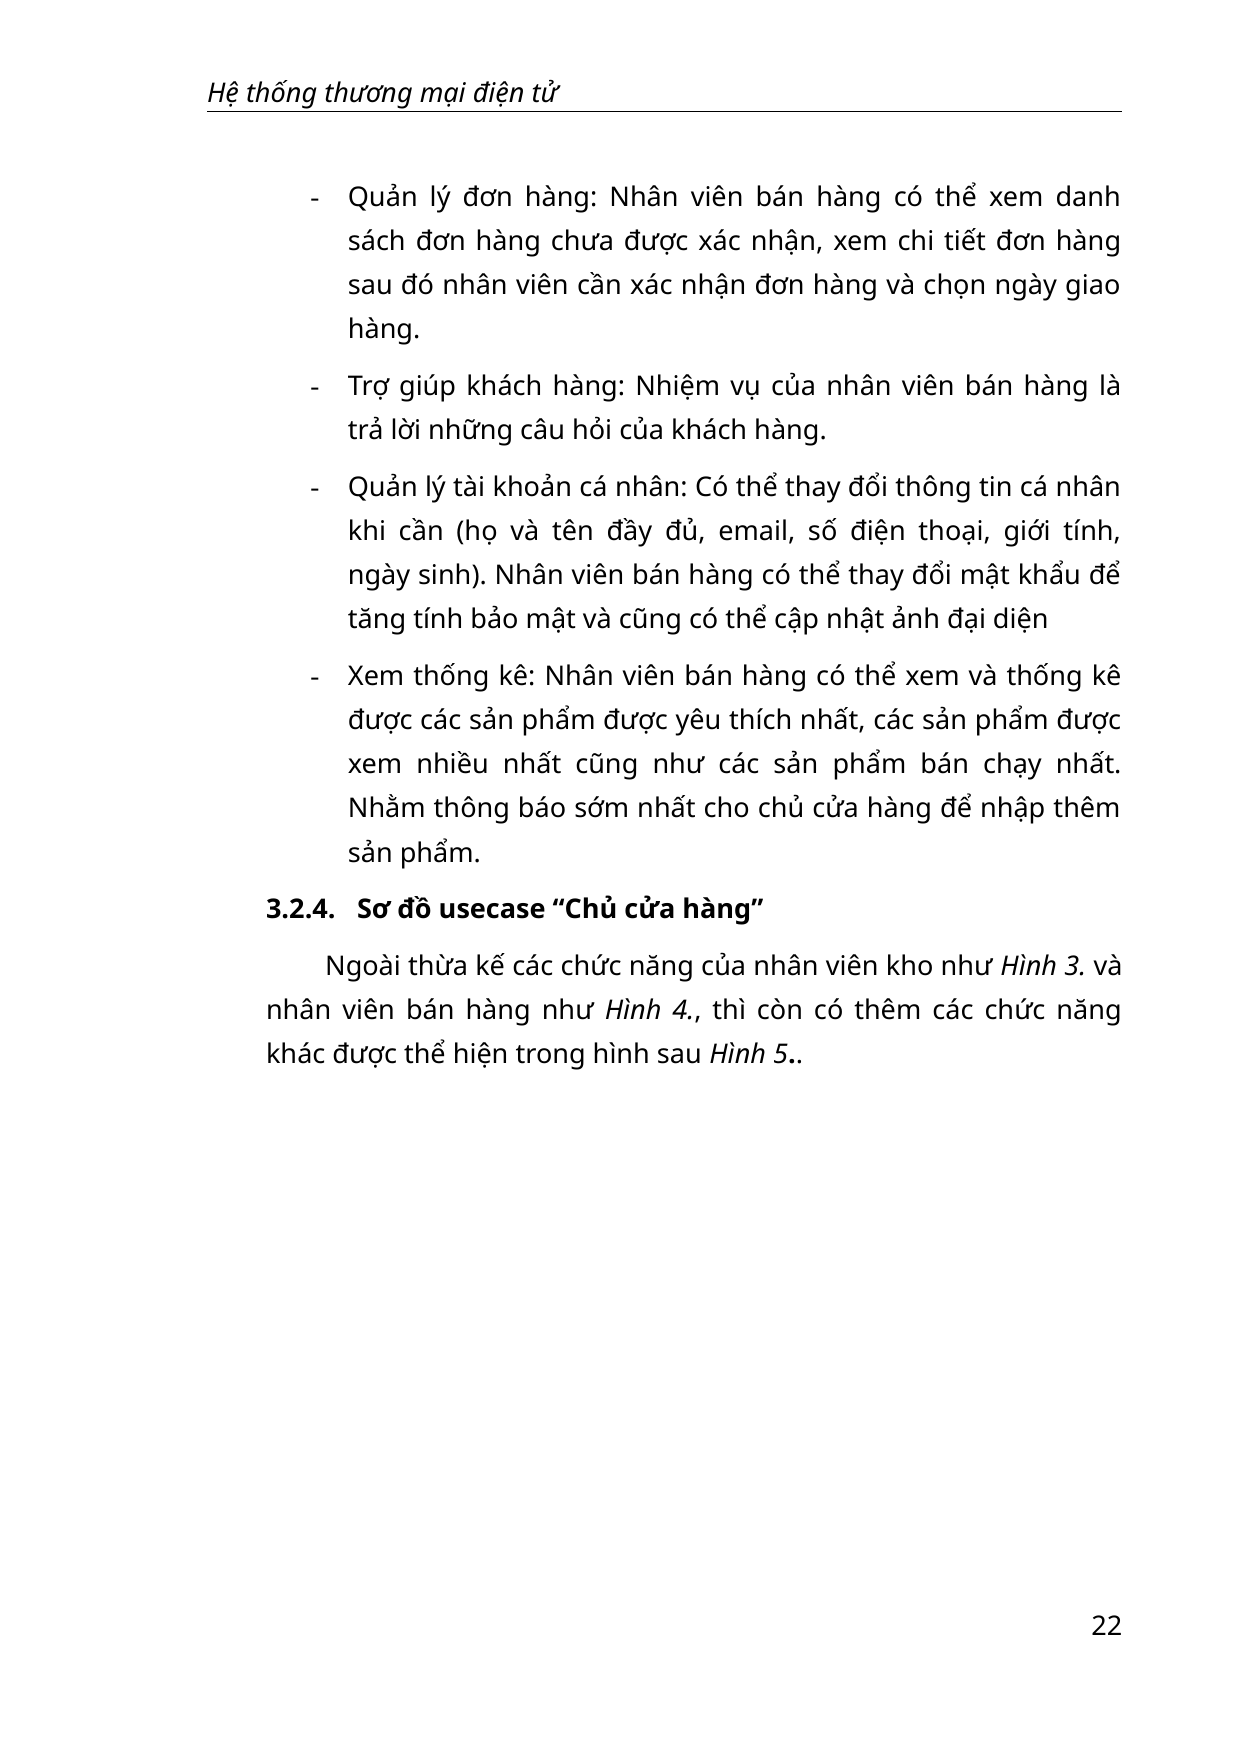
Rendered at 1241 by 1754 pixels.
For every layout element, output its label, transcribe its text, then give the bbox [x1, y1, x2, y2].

list Sơ đồ usecase “Chủ cửa hàng” [266, 890, 1122, 927]
list Quản lý đơn hàng: Nhân viên bán hàng có thể xem danh sách đơn hàng chưa được xác nhận, xem chi tiết đơn hàng sau đó nhân viên cần xác nhận đơn hàng và chọn ngày giao hàng. [310, 177, 1122, 347]
list Ngoài thừa kế các chức năng của nhân viên kho như Hình 3. và nhân viên bán hàng như Hình 4., thì còn có thêm các chức năng khác được thể hiện trong hình sau Hình 5.. [266, 946, 1122, 1072]
list Quản lý tài khoản cá nhân: Có thể thay đổi thông tin cá nhân khi cần (họ và tên đầy đủ, email, số điện thoại, giới tính, ngày sinh). Nhân viên bán hàng có thể thay đổi mật khẩu để tăng tính bảo mật và cũng có thể cập nhật ảnh đại diện [310, 467, 1122, 637]
list Trợ giúp khách hàng: Nhiệm vụ của nhân viên bán hàng là trả lời những câu hỏi của khách hàng. [310, 366, 1122, 447]
list Xem thống kê: Nhân viên bán hàng có thể xem và thống kê được các sản phẩm được yêu thích nhất, các sản phẩm được xem nhiều nhất cũng như các sản phẩm bán chạy nhất. Nhằm thông báo sớm nhất cho chủ cửa hàng để nhập thêm sản phẩm. [310, 656, 1122, 870]
